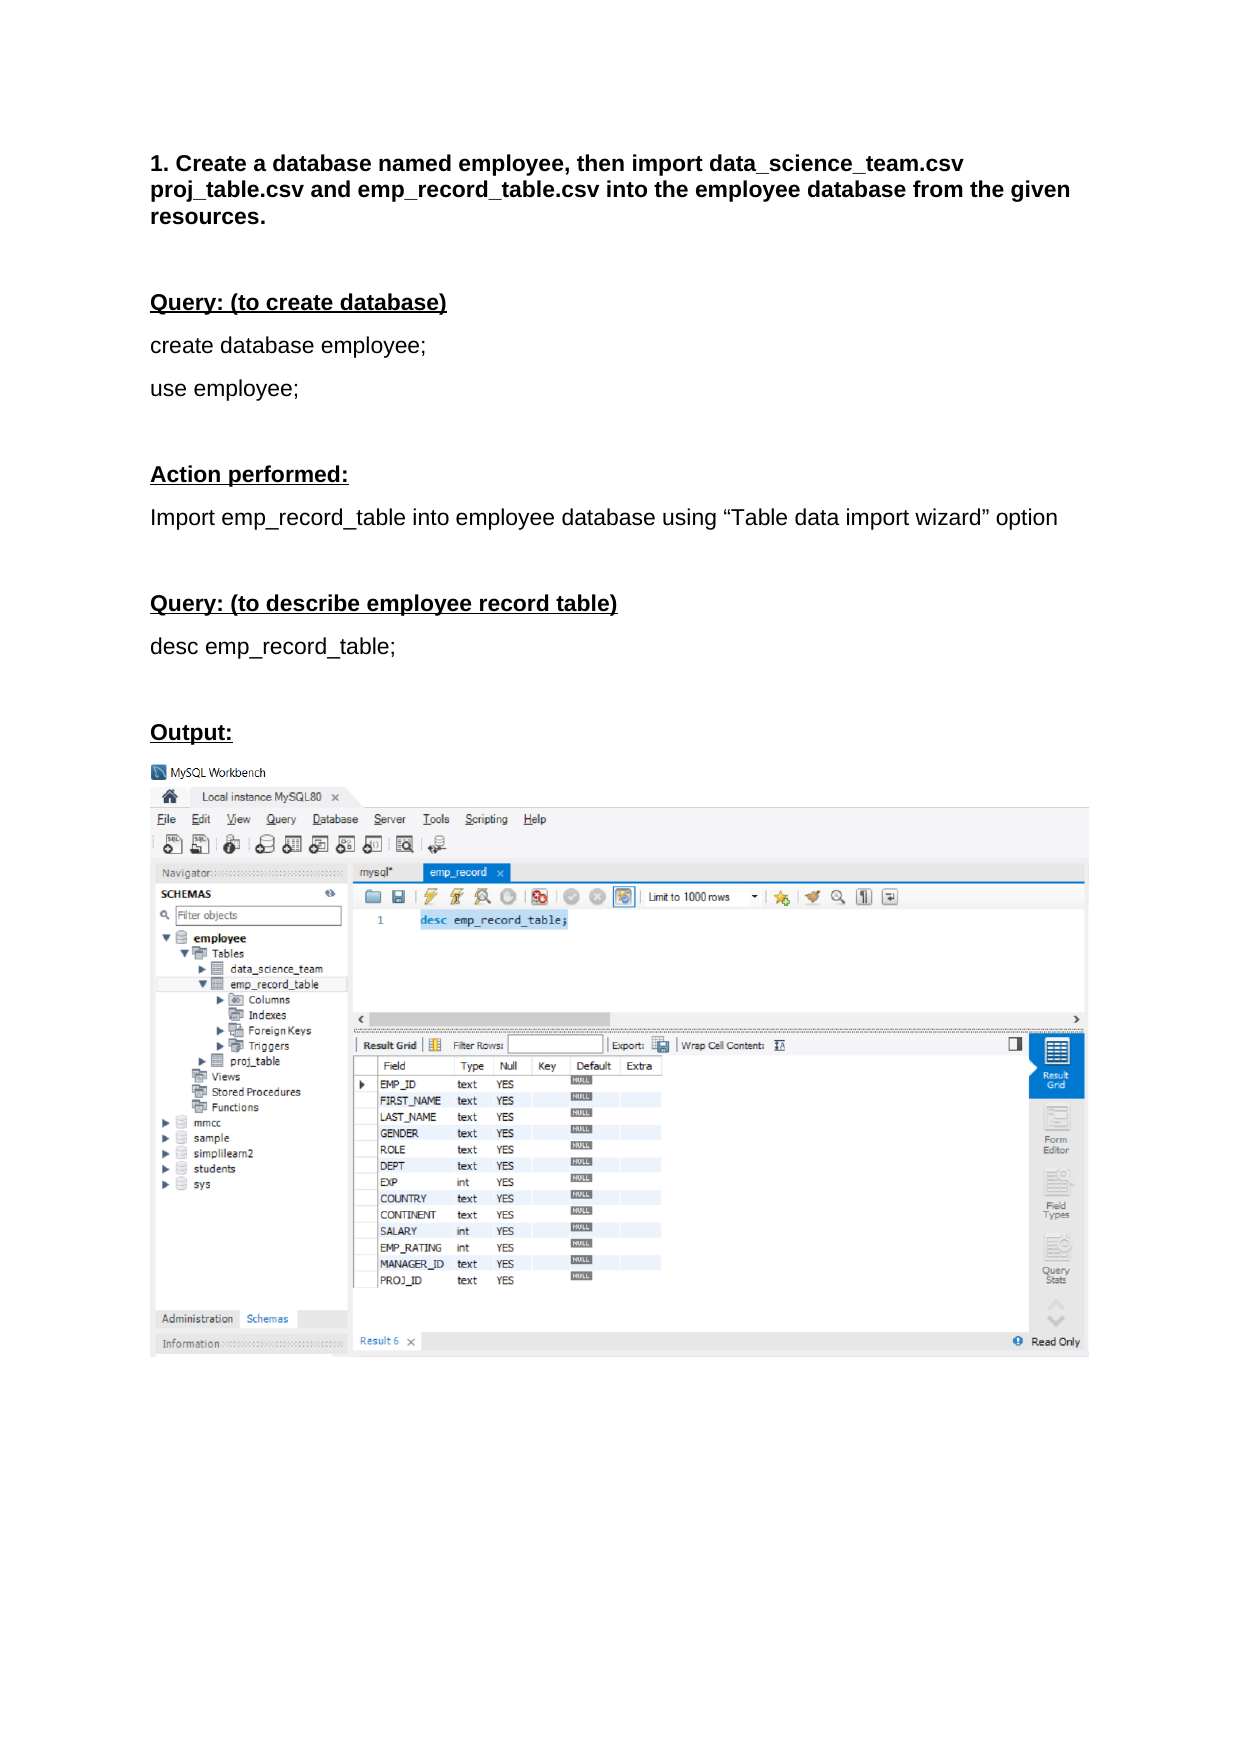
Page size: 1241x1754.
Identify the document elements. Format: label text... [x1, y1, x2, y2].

text Action performed: [150, 461, 1090, 487]
picture [150, 762, 1089, 1357]
text create database employee; [150, 332, 1090, 358]
text use employee; [150, 375, 1090, 401]
text desc emp_record_table; [150, 633, 1090, 659]
text 1. Create a database named employee, then import data_science_team.csv proj_table.csv and emp_record_table.csv into the employee database from the given resources. [150, 150, 1090, 229]
text Output: [150, 719, 1090, 745]
text Import emp_record_table into employee database using “Table data import wizard” option [150, 504, 1090, 530]
text Query: (to describe employee record table) [150, 590, 1090, 616]
text Query: (to create database) [150, 289, 1090, 315]
